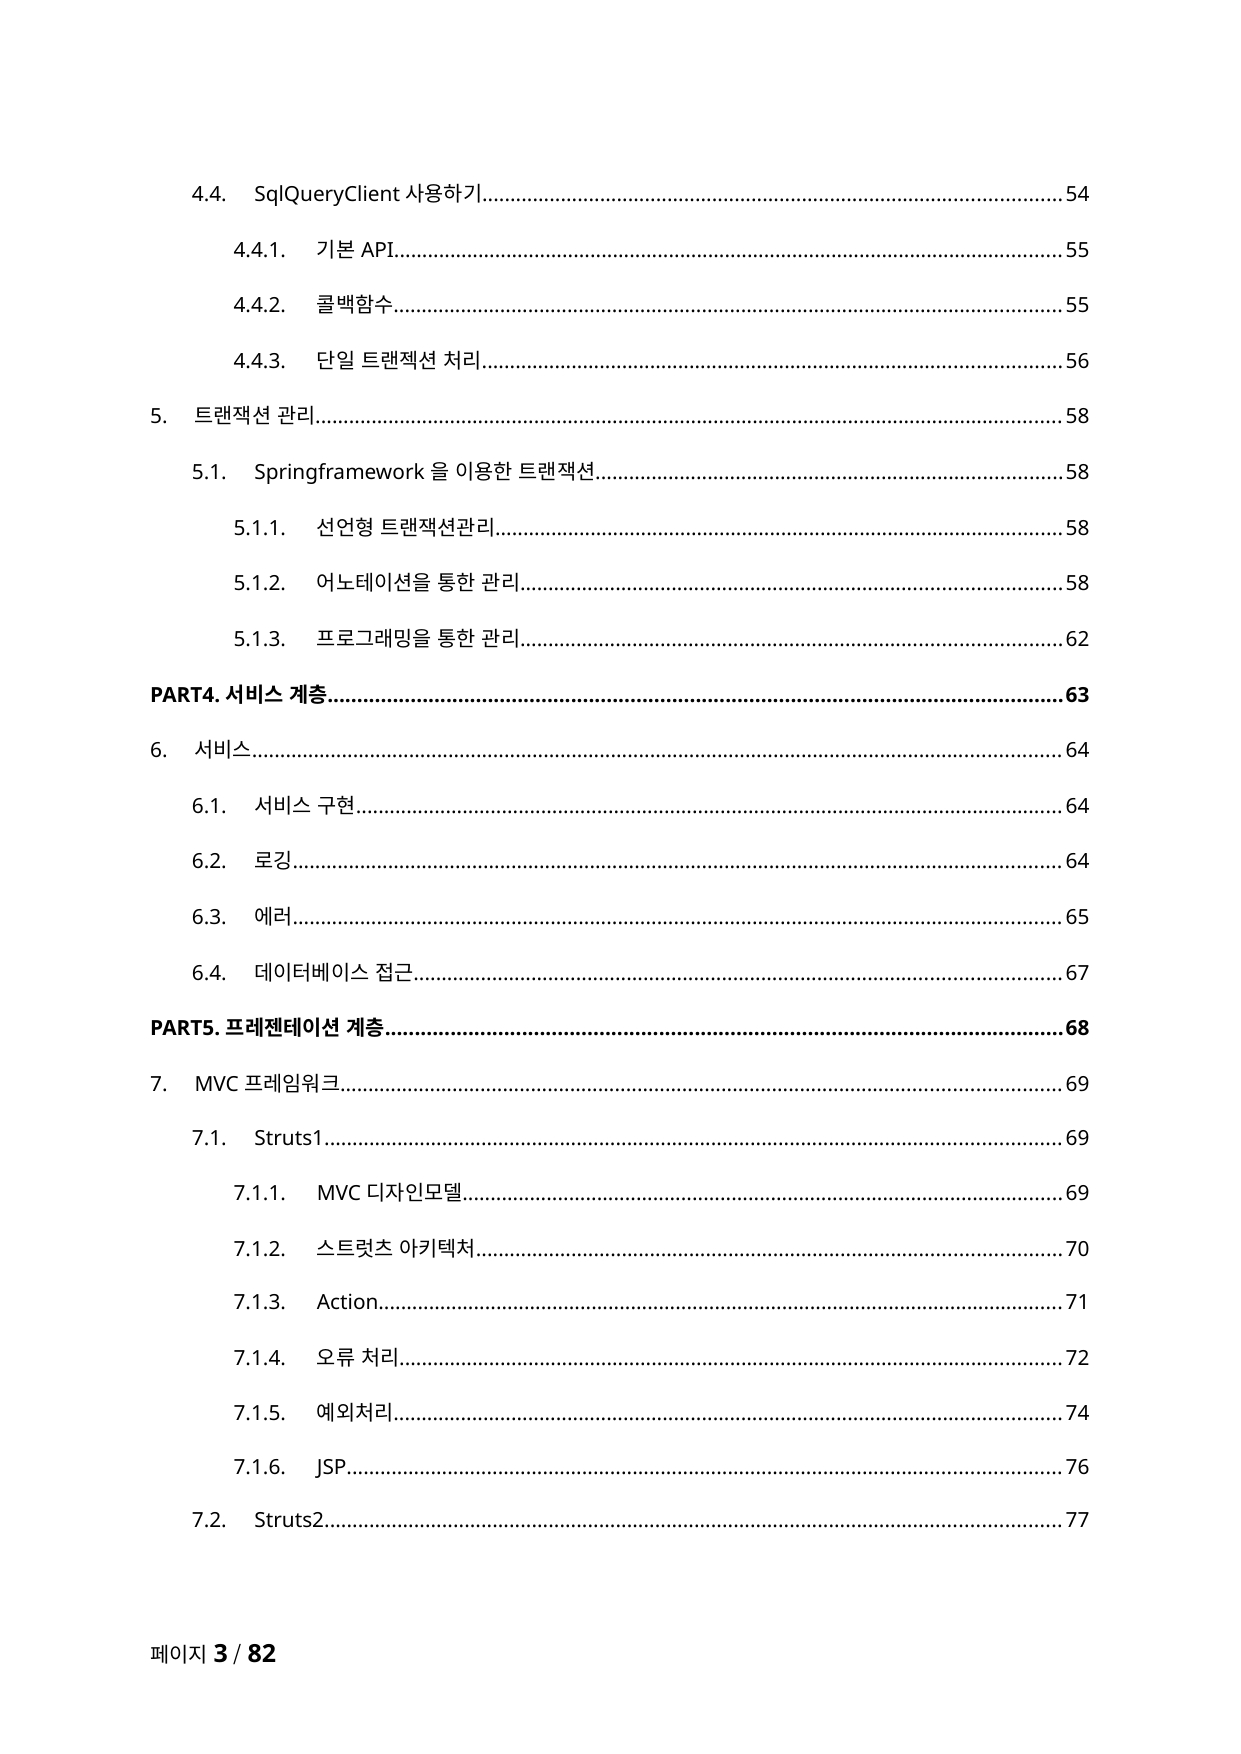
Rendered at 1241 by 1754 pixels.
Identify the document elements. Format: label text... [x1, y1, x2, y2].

text 7.1.4. 오류 처리 72 [233, 1341, 1090, 1371]
text 7. MVC 프레임워크 69 [150, 1067, 1090, 1097]
text 7.2. Struts2 77 [192, 1506, 1090, 1534]
text 4.4.2. 콜백함수 55 [233, 288, 1090, 319]
text 4.4.3. 단일 트랜젝션 처리 56 [233, 344, 1090, 374]
text 7.1.6. JSP 76 [233, 1452, 1090, 1481]
text 4.4. SqlQueryClient 사용하기 54 [192, 177, 1090, 207]
text 6.3. 에러 65 [192, 900, 1090, 931]
text 5.1.3. 프로그래밍을 통한 관리 62 [233, 622, 1090, 652]
text 6.1. 서비스 구현 64 [192, 789, 1090, 819]
text 5.1. Springframework 을 이용한 트랜잭션 58 [192, 455, 1090, 486]
text 7.1. Struts1 69 [192, 1123, 1090, 1151]
text 6.4. 데이터베이스 접근 67 [192, 956, 1090, 986]
text 7.1.1. MVC 디자인모델 69 [233, 1176, 1090, 1207]
text 5. 트랜잭션 관리 58 [150, 400, 1090, 430]
text 6.2. 로깅 64 [192, 845, 1090, 875]
text 4.4.1. 기본 API 55 [233, 233, 1090, 263]
text 7.1.5. 예외처리 74 [233, 1397, 1090, 1427]
text 6. 서비스 64 [150, 733, 1090, 764]
text PART4. 서비스 계층 63 [150, 678, 1090, 708]
text PART5. 프레젠테이션 계층 68 [150, 1012, 1090, 1042]
text 7.1.2. 스트럿츠 아키텍처 70 [233, 1232, 1090, 1262]
text 5.1.2. 어노테이션을 통한 관리 58 [233, 567, 1090, 597]
text 5.1.1. 선언형 트랜잭션관리 58 [233, 511, 1090, 541]
text 7.1.3. Action 71 [233, 1287, 1090, 1316]
